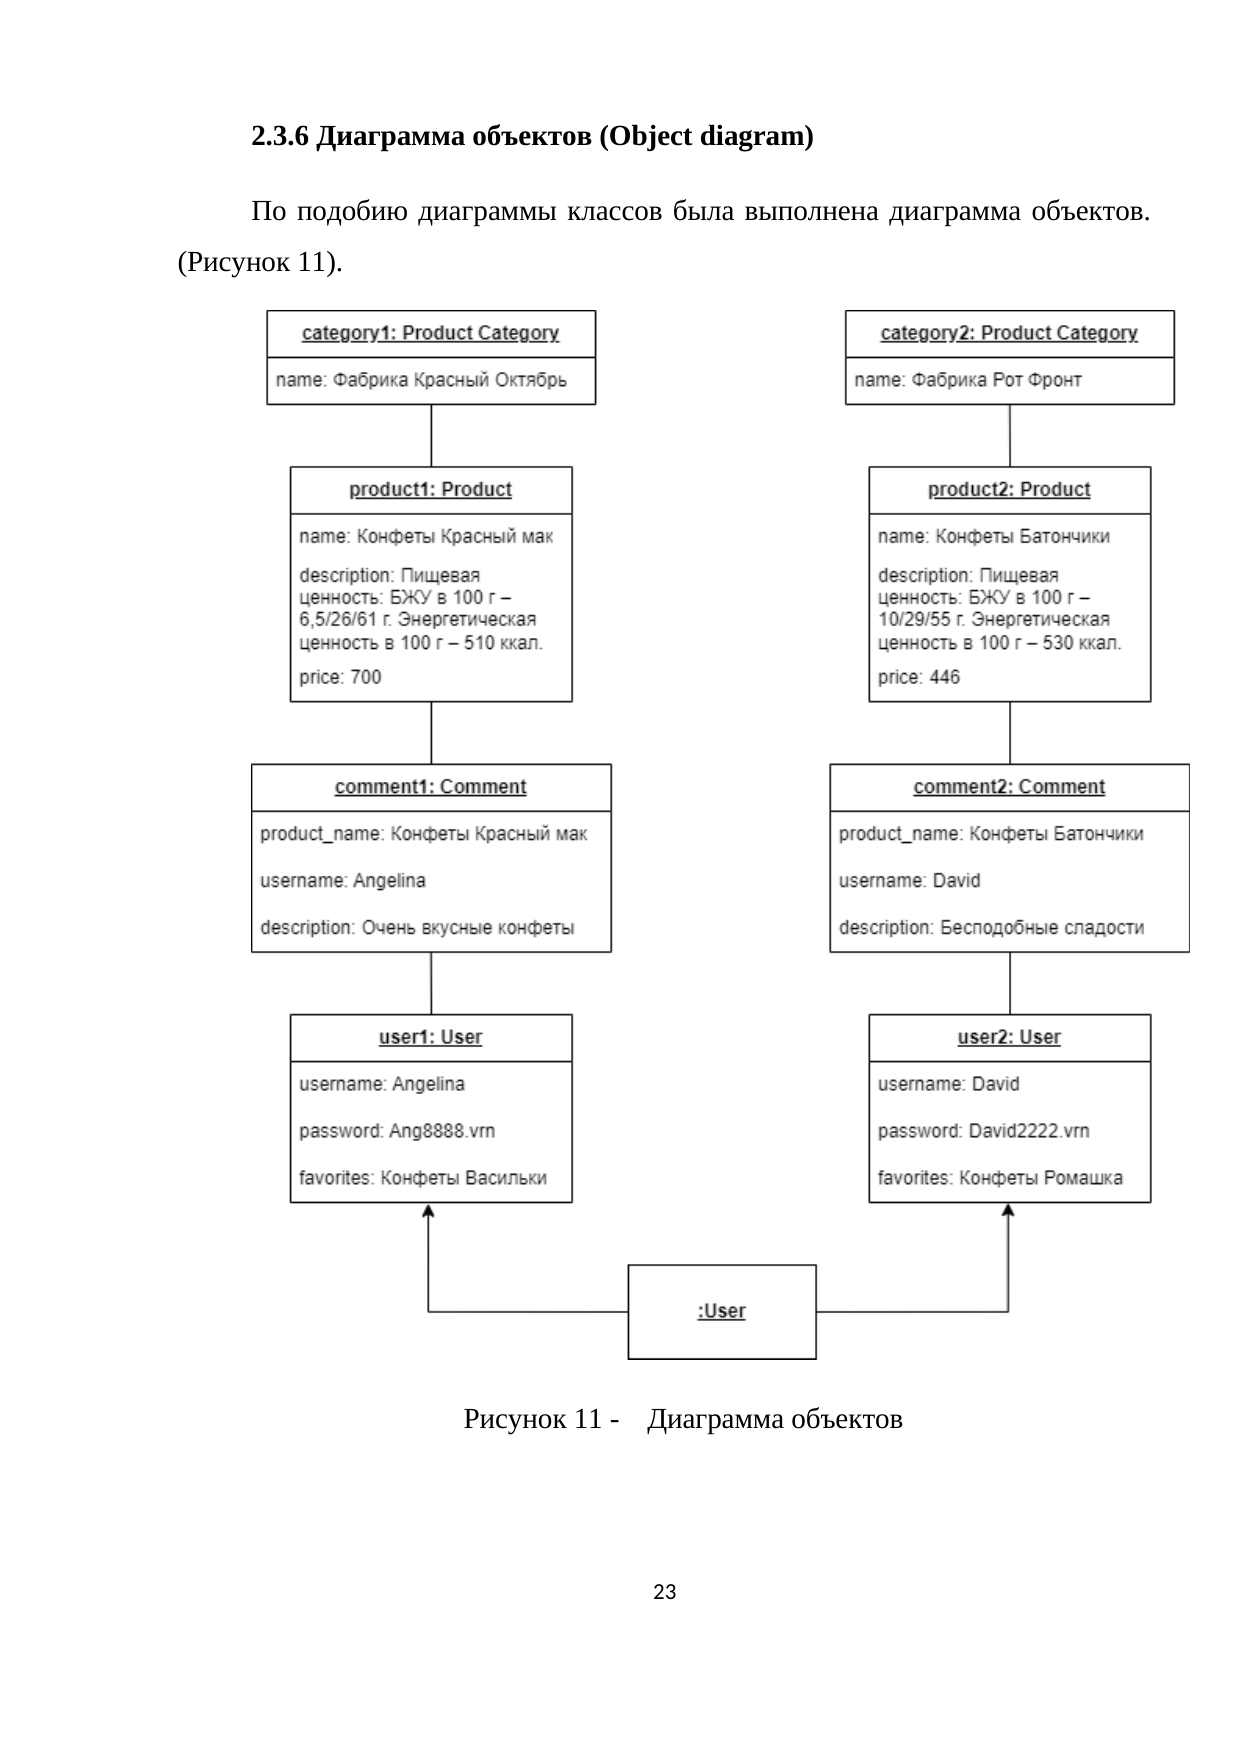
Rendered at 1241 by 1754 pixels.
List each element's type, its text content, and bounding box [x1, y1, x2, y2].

picture [251, 310, 1190, 1360]
text По подобию диаграммы классов была выполнена диаграмма объектов. (Рисунок 11). [177, 193, 1152, 277]
text Диаграмма объектов [215, 1401, 1152, 1434]
text Диаграмма объектов (Object diagram) [177, 118, 1152, 152]
